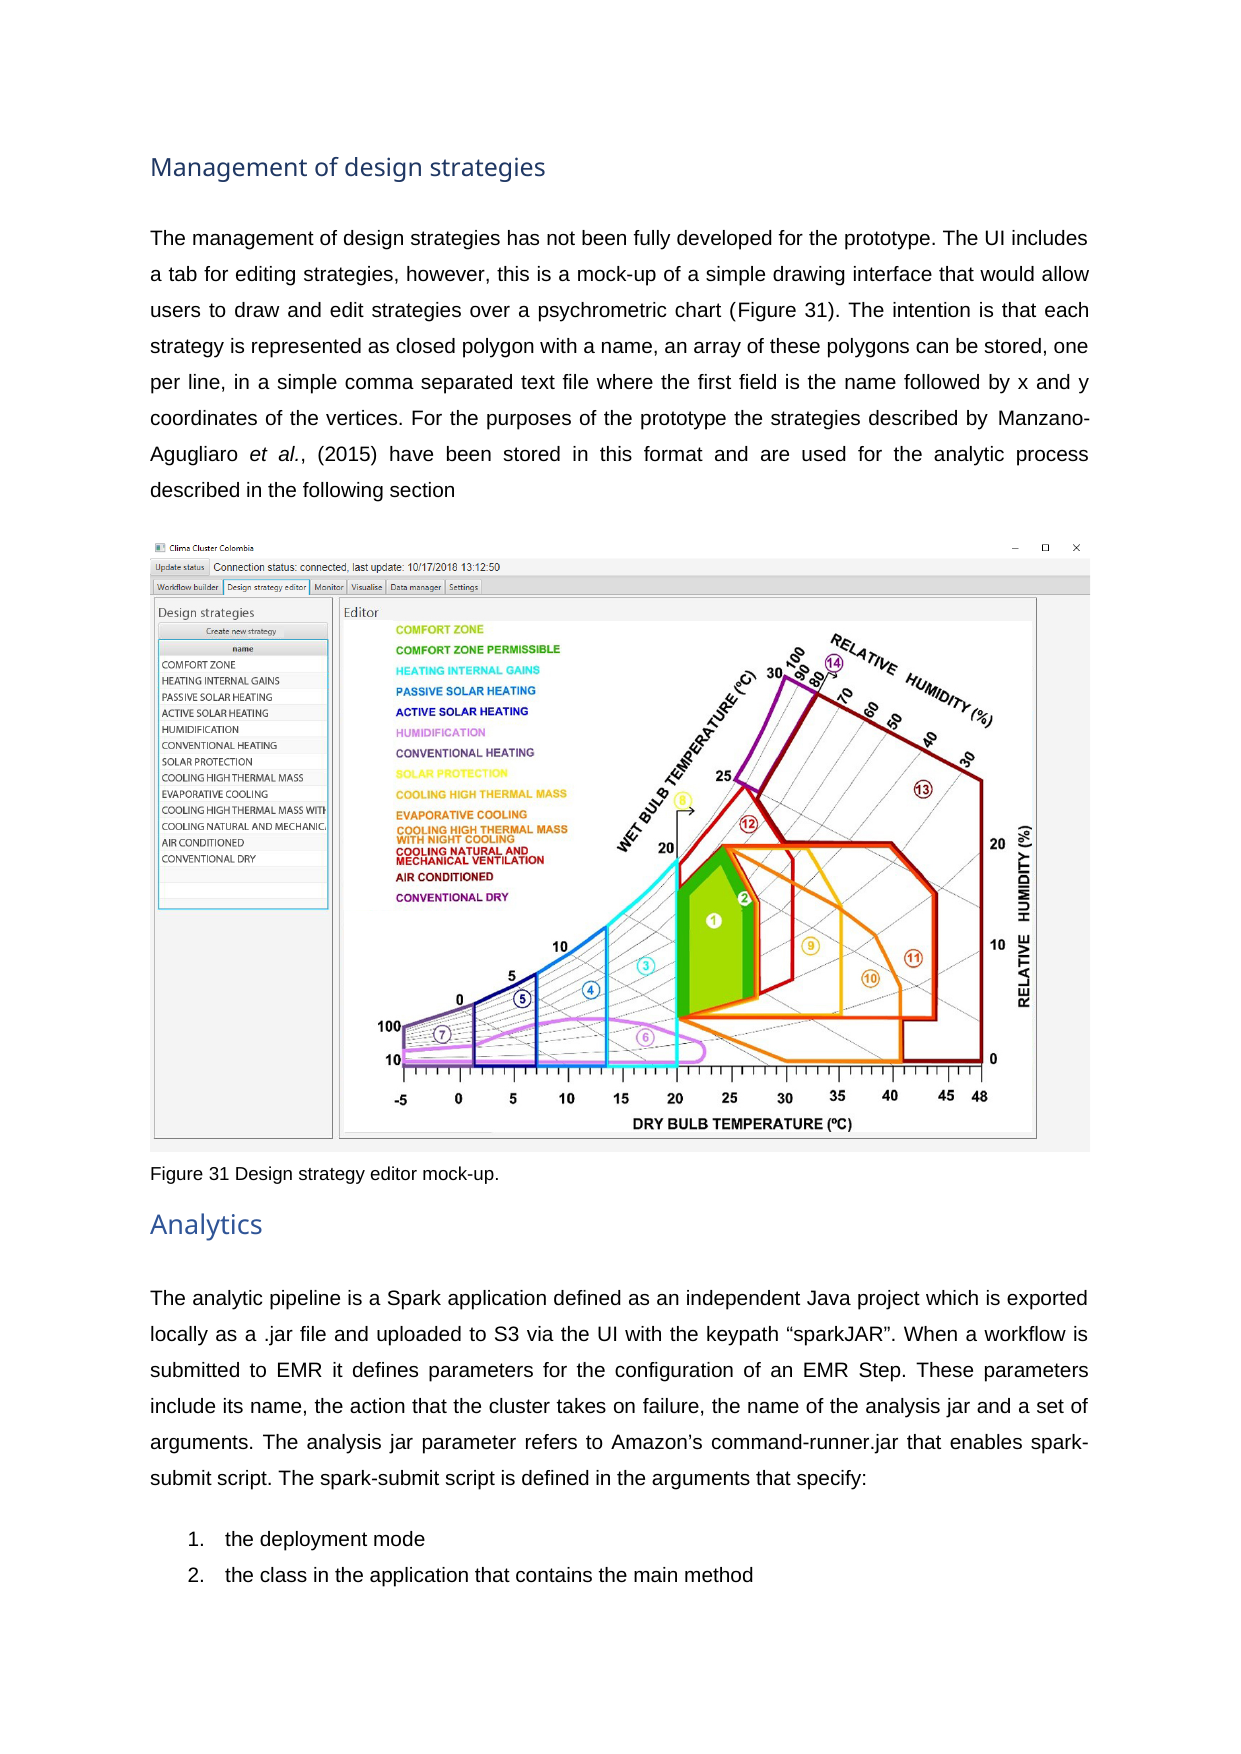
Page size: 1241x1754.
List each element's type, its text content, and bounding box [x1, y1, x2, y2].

text The management of design strategies has not been fully developed for the prototype. The UI includes a tab for editing strategies, however, this is a mock-up of a simple drawing interface that would allow users to draw and edit strategies over a psychrometric chart (Figure 30). The intention is that each strategy is represented as closed polygon with a name, an array of these polygons can be stored, one per line, in a simple comma separated text file where the first field is the name followed by x and y coordinates of the vertices. For the purposes of the prototype the strategies described by Manzano-Agugliaro et al., (2015) have been stored in this format and are used for the analytic process described in the following section [150, 226, 1090, 502]
text The analytic pipeline is a Spark application defined as an independent Java project which is exported locally as a .jar file and uploaded to S3 via the UI with the keypath “sparkJAR”. When a workflow is submitted to EMR it defines parameters for the configuration of an EMR Step. These parameters include its name, the action that the cluster takes on failure, the name of the analysis jar and a set of arguments. The analysis jar parameter refers to Amazon’s command-runner.jar that enables spark-submit script. The spark-submit script is defined in the arguments that specify: [150, 1286, 1090, 1489]
subtitle Analytics [150, 1206, 1090, 1242]
subtitle Management of design strategies [150, 150, 1090, 184]
list the class in the application that contains the main method [187, 1562, 1090, 1586]
picture [150, 538, 1091, 1152]
text Figure 31 Design strategy editor mock-up. [150, 1163, 1090, 1185]
list the deployment mode [187, 1527, 1090, 1551]
